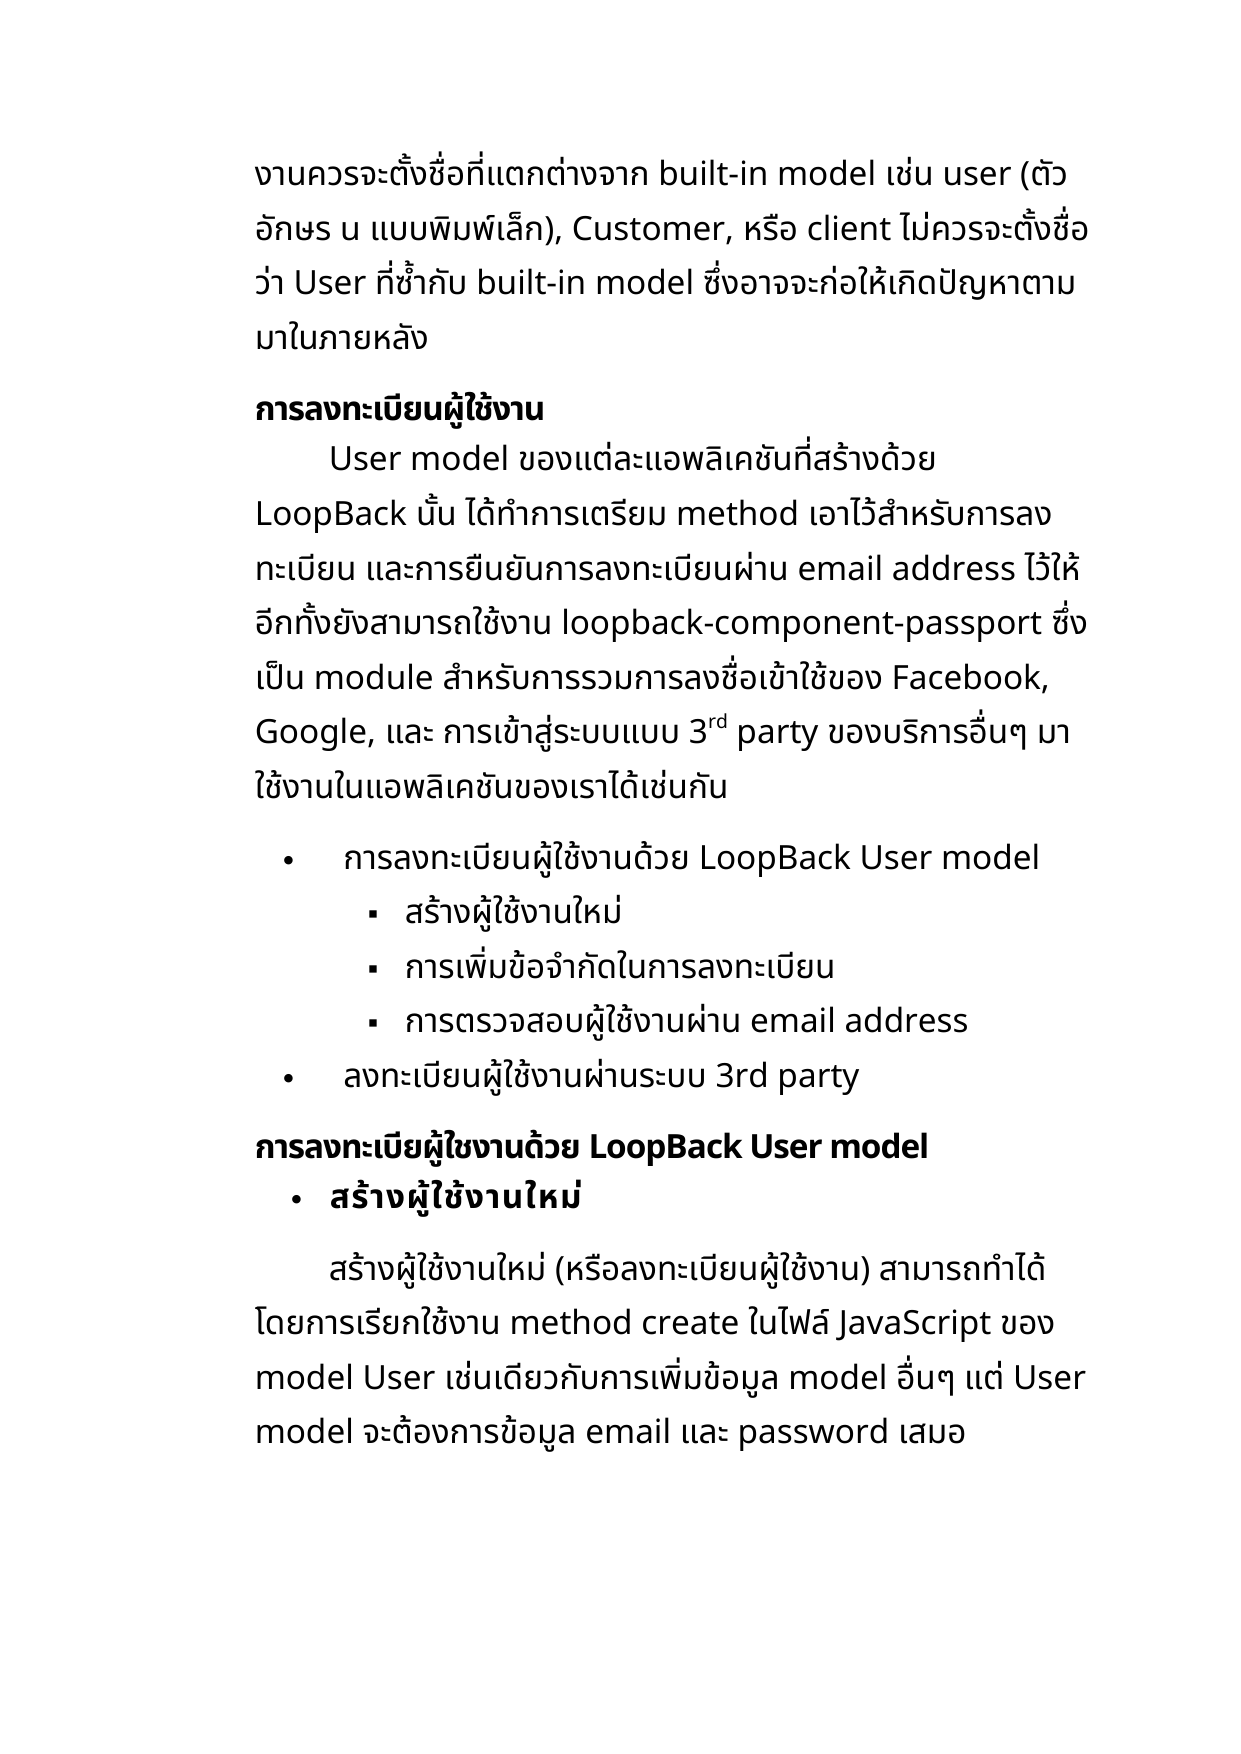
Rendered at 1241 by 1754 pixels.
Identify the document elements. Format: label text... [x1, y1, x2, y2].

title การลงทะเบียผู้ใชงานด้วย LoopBack User model [254, 1123, 1090, 1173]
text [254, 150, 1090, 364]
list การเพิ่มข้อจำกัดในการลงทะเบียน [367, 943, 1090, 993]
subtitle สร้างผู้ใช้งานใหม่ [292, 1173, 1090, 1224]
list การตรวจสอบผู้ใช้งานผ่าน email address [367, 997, 1090, 1048]
title การลงทะเบียนผู้ใช้งาน [254, 385, 1090, 435]
list การลงทะเบียนผู้ใช้งานด้วย LoopBack User model [284, 834, 1090, 884]
list ลงทะเบียนผู้ใช้งานผ่านระบบ 3rd party [284, 1052, 1090, 1102]
text User model ของแต่ละแอพลิเคชันที่สร้างด้วย LoopBack นั้น ได้ทำการเตรียม method เอาไว้สำหรับการลงทะเบียน และการยืนยันการลงทะเบียนผ่าน email address ไว้ให้ อีกทั้งยังสามารถใช้งาน loopback-component-passport ซึ่งเป็น module สำหรับการรวมการลงชื่อเข้าใช้ของ Facebook, Google, และ การเข้าสู่ระบบแบบ 3rd party ของบริการอื่นๆ มาใช้งานในแอพลิเคชันของเราได้เช่นกัน [254, 435, 1090, 813]
text สร้างผู้ใช้งานใหม่ (หรือลงทะเบียนผู้ใช้งาน) สามารถทำได้โดยการเรียกใช้งาน method create ในไฟล์ JavaScript ของ model User เช่นเดียวกับการเพิ่มข้อมูล model อื่นๆ แต่ User model จะต้องการข้อมูล email และ password เสมอ [254, 1244, 1090, 1459]
list สร้างผู้ใช้งานใหม่ [367, 888, 1090, 939]
